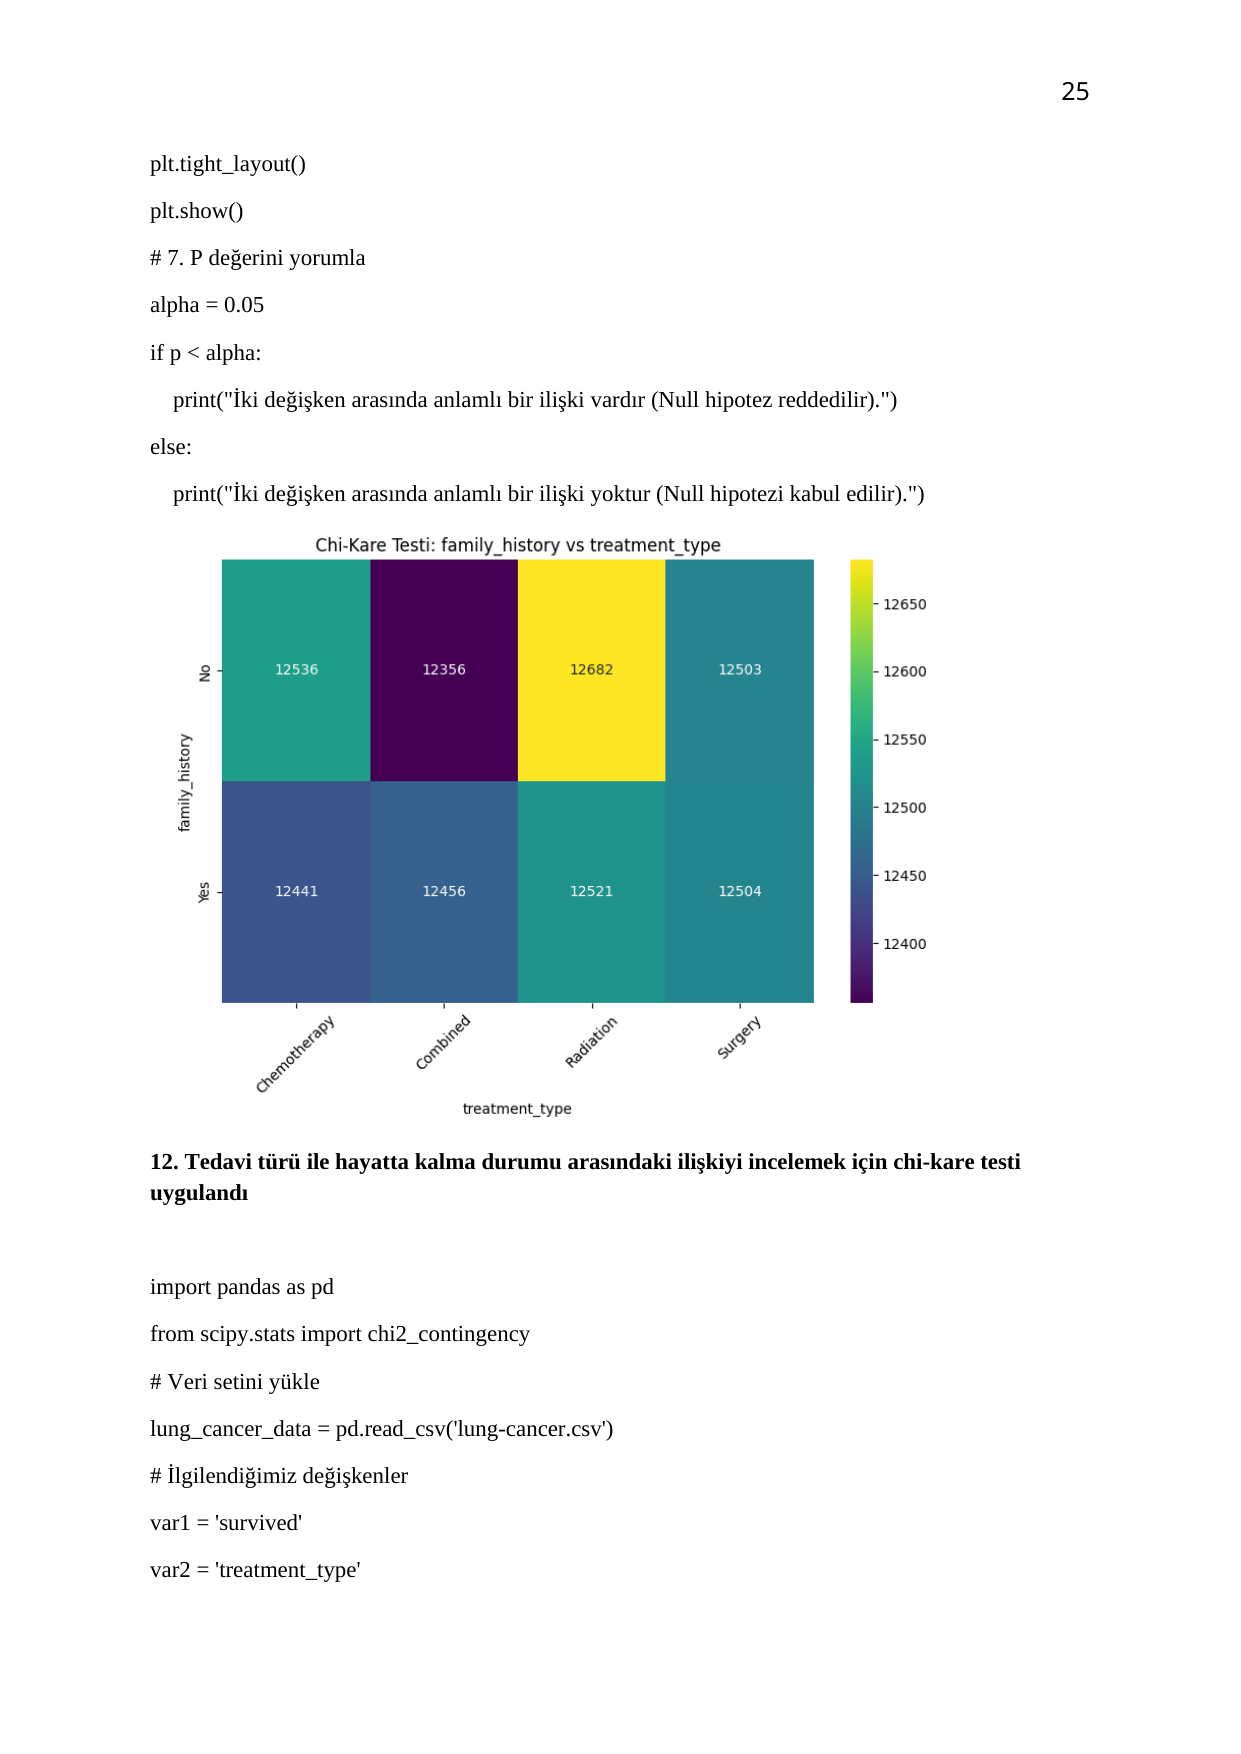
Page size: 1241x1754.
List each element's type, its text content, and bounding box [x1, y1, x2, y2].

text else: [150, 433, 1090, 459]
text var1 = 'survived' [150, 1509, 1090, 1536]
text if p < alpha: [150, 339, 1090, 365]
text # 7. P değerini yorumla [150, 244, 1090, 271]
text print("İki değişken arasında anlamlı bir ilişki vardır (Null hipotez reddedilir).") [150, 386, 1090, 412]
text alpha = 0.05 [150, 292, 1090, 318]
text 12. Tedavi türü ile hayatta kalma durumu arasındaki ilişkiyi incelemek için chi-kare testi uygulandı [150, 1148, 1090, 1205]
text from scipy.stats import chi2_contingency [150, 1321, 1090, 1347]
text import pandas as pd [150, 1273, 1090, 1300]
text lung_cancer_data = pd.read_csv('lung-cancer.csv') [150, 1415, 1090, 1441]
text plt.show() [150, 197, 1090, 223]
text var2 = 'treatment_type' [150, 1556, 1090, 1583]
text plt.tight_layout() [150, 150, 1090, 176]
text # Veri setini yükle [150, 1368, 1090, 1394]
text print("İki değişken arasında anlamlı bir ilişki yoktur (Null hipotezi kabul edilir).") [150, 480, 1090, 507]
text # İlgilendiğimiz değişkenler [150, 1462, 1090, 1488]
